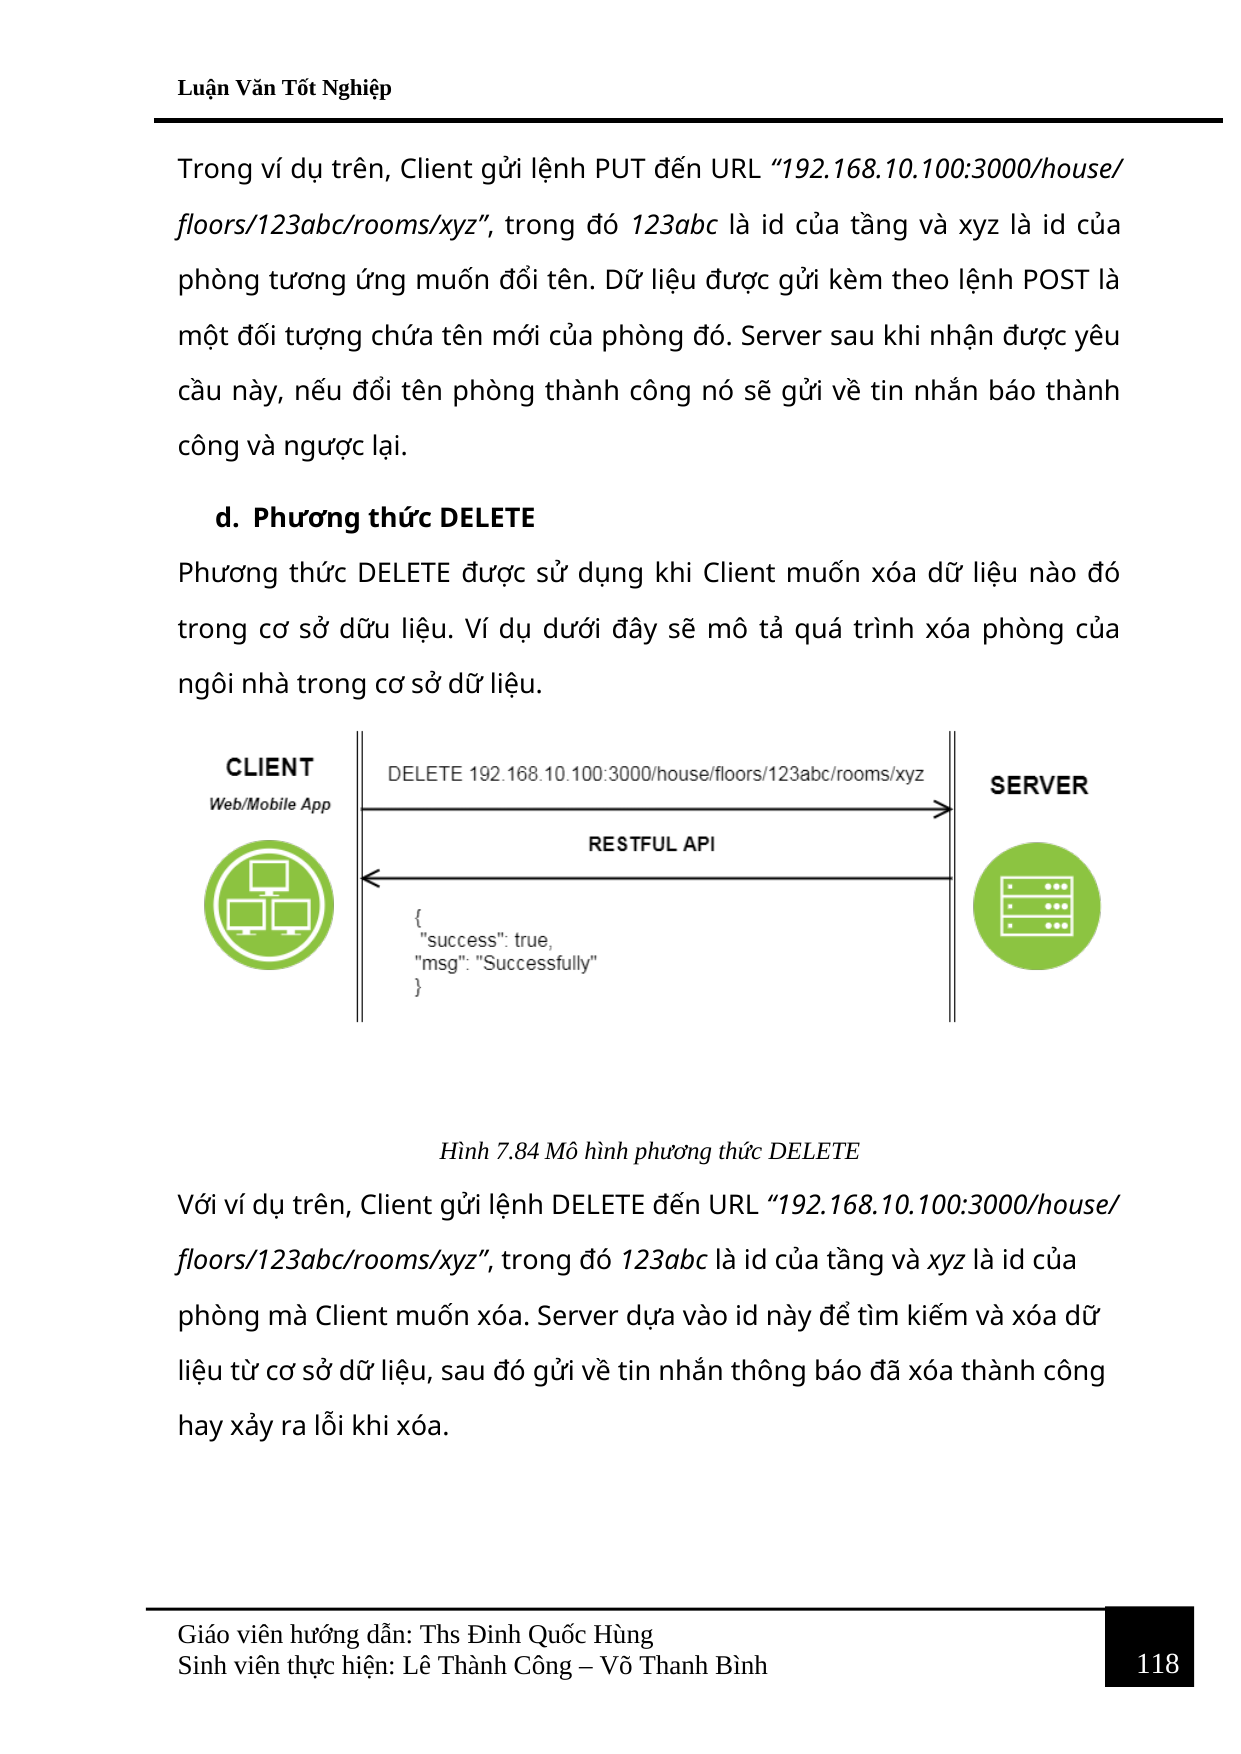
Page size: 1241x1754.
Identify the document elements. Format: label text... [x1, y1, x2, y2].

picture [184, 719, 1115, 1101]
list Trong ví dụ trên, Client gửi lệnh PUT đến URL “192.168.10.100:3000/house/ floors/123abc/rooms/xyz”, trong đó 123abc là id của tầng và xyz là id của phòng tương ứng muốn đổi tên. Dữ liệu được gửi kèm theo lệnh POST là một đối tượng chứa tên mới của phòng đó. Server sau khi nhận được yêu cầu này, nếu đổi tên phòng thành công nó sẽ gửi về tin nhắn báo thành công và ngược lại. [177, 150, 1122, 463]
subtitle Phương thức DELETE [215, 498, 1122, 535]
list Với ví dụ trên, Client gửi lệnh DELETE đến URL “192.168.10.100:3000/house/ floors/123abc/rooms/xyz”, trong đó 123abc là id của tầng và xyz là id của phòng mà Client muốn xóa. Server dựa vào id này để tìm kiếm và xóa dữ liệu từ cơ sở dữ liệu, sau đó gửi về tin nhắn thông báo đã xóa thành công hay xảy ra lỗi khi xóa. [177, 1185, 1122, 1443]
list Phương thức DELETE được sử dụng khi Client muốn xóa dữ liệu nào đó trong cơ sở dữu liệu. Ví dụ dưới đây sẽ mô tả quá trình xóa phòng của ngôi nhà trong cơ sở dữ liệu. [177, 554, 1122, 701]
